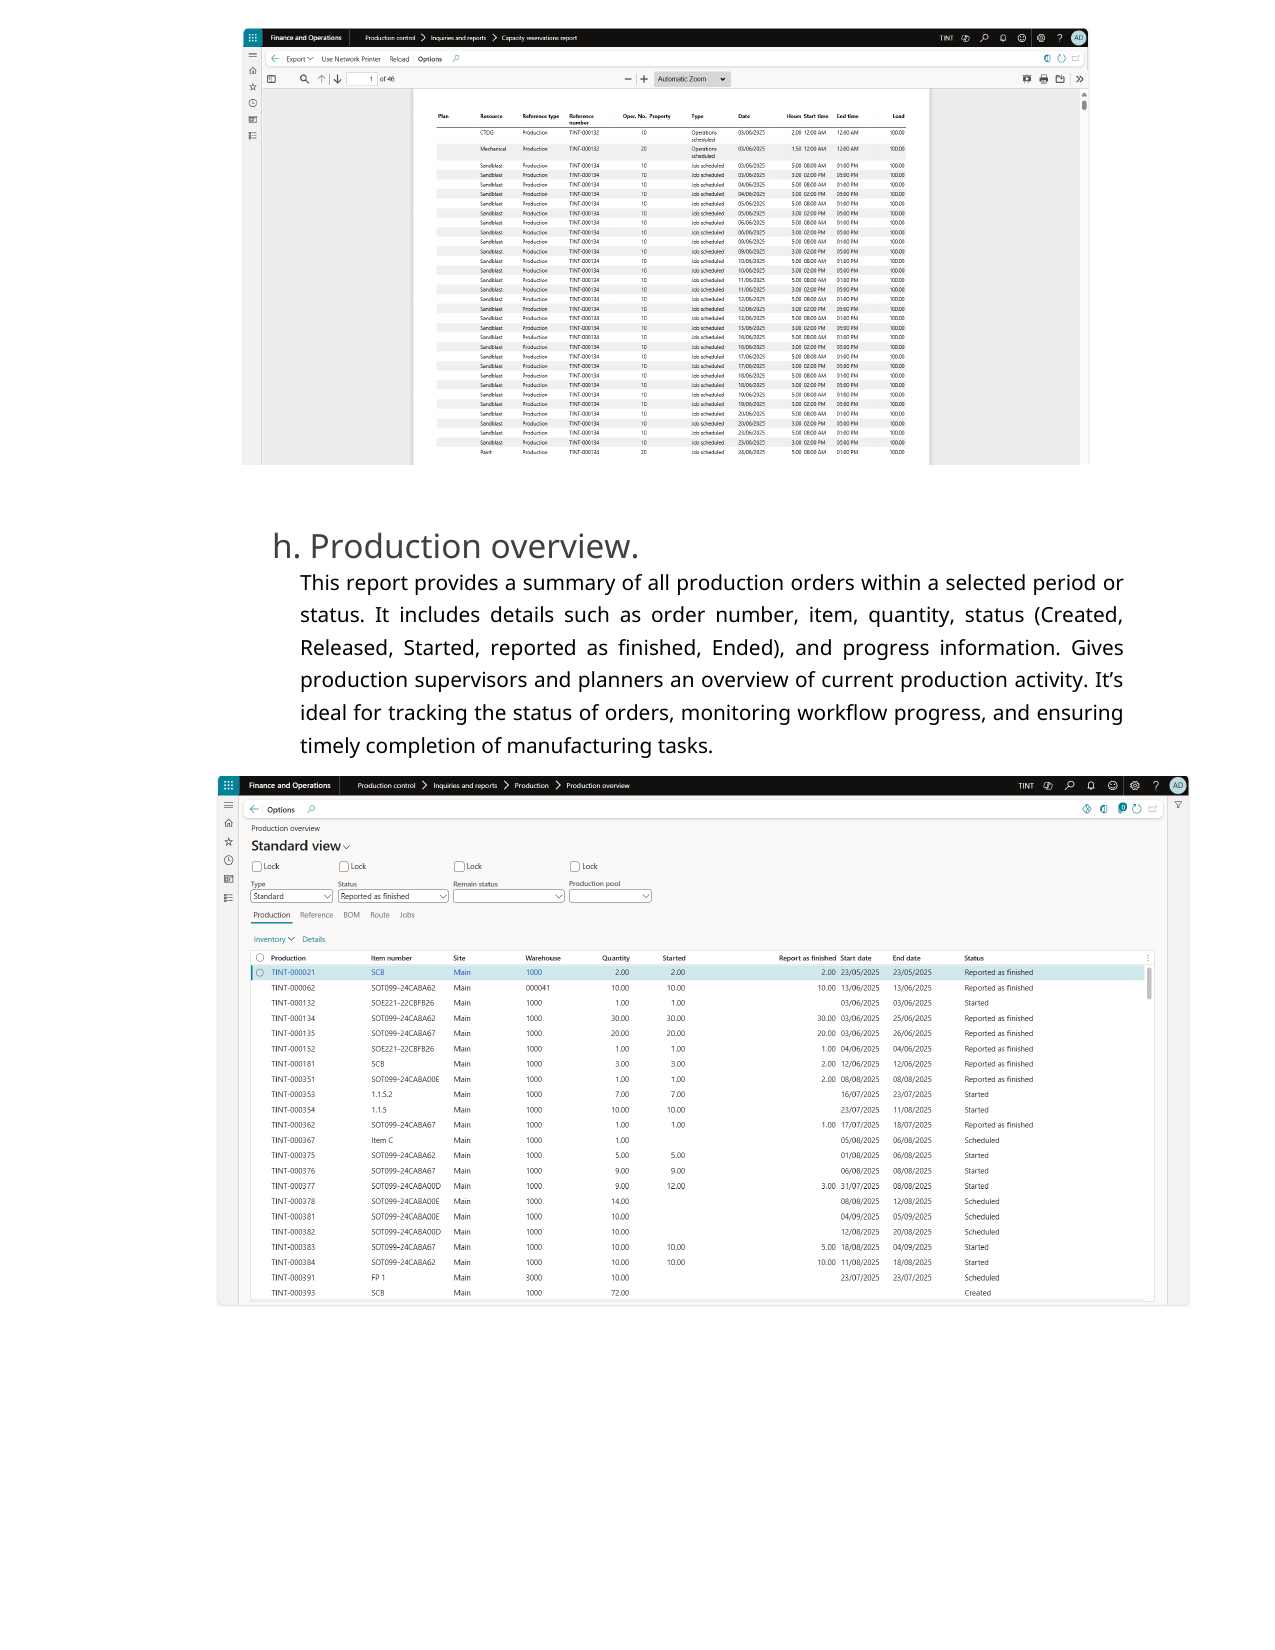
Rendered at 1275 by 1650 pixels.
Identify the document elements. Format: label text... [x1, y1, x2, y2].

text This report provides a summary of all production orders within a selected period or status. It includes details such as order number, item, quantity, status (Created, Released, Started, reported as finished, Ended), and progress information. Gives production supervisors and planners an overview of current production activity. It’s ideal for tracking the status of orders, monitoring workflow progress, and ensuring timely completion of manufacturing tasks. [300, 568, 1125, 759]
picture [215, 776, 1191, 1307]
picture [241, 28, 1090, 465]
subtitle Production overview. [272, 522, 1125, 568]
